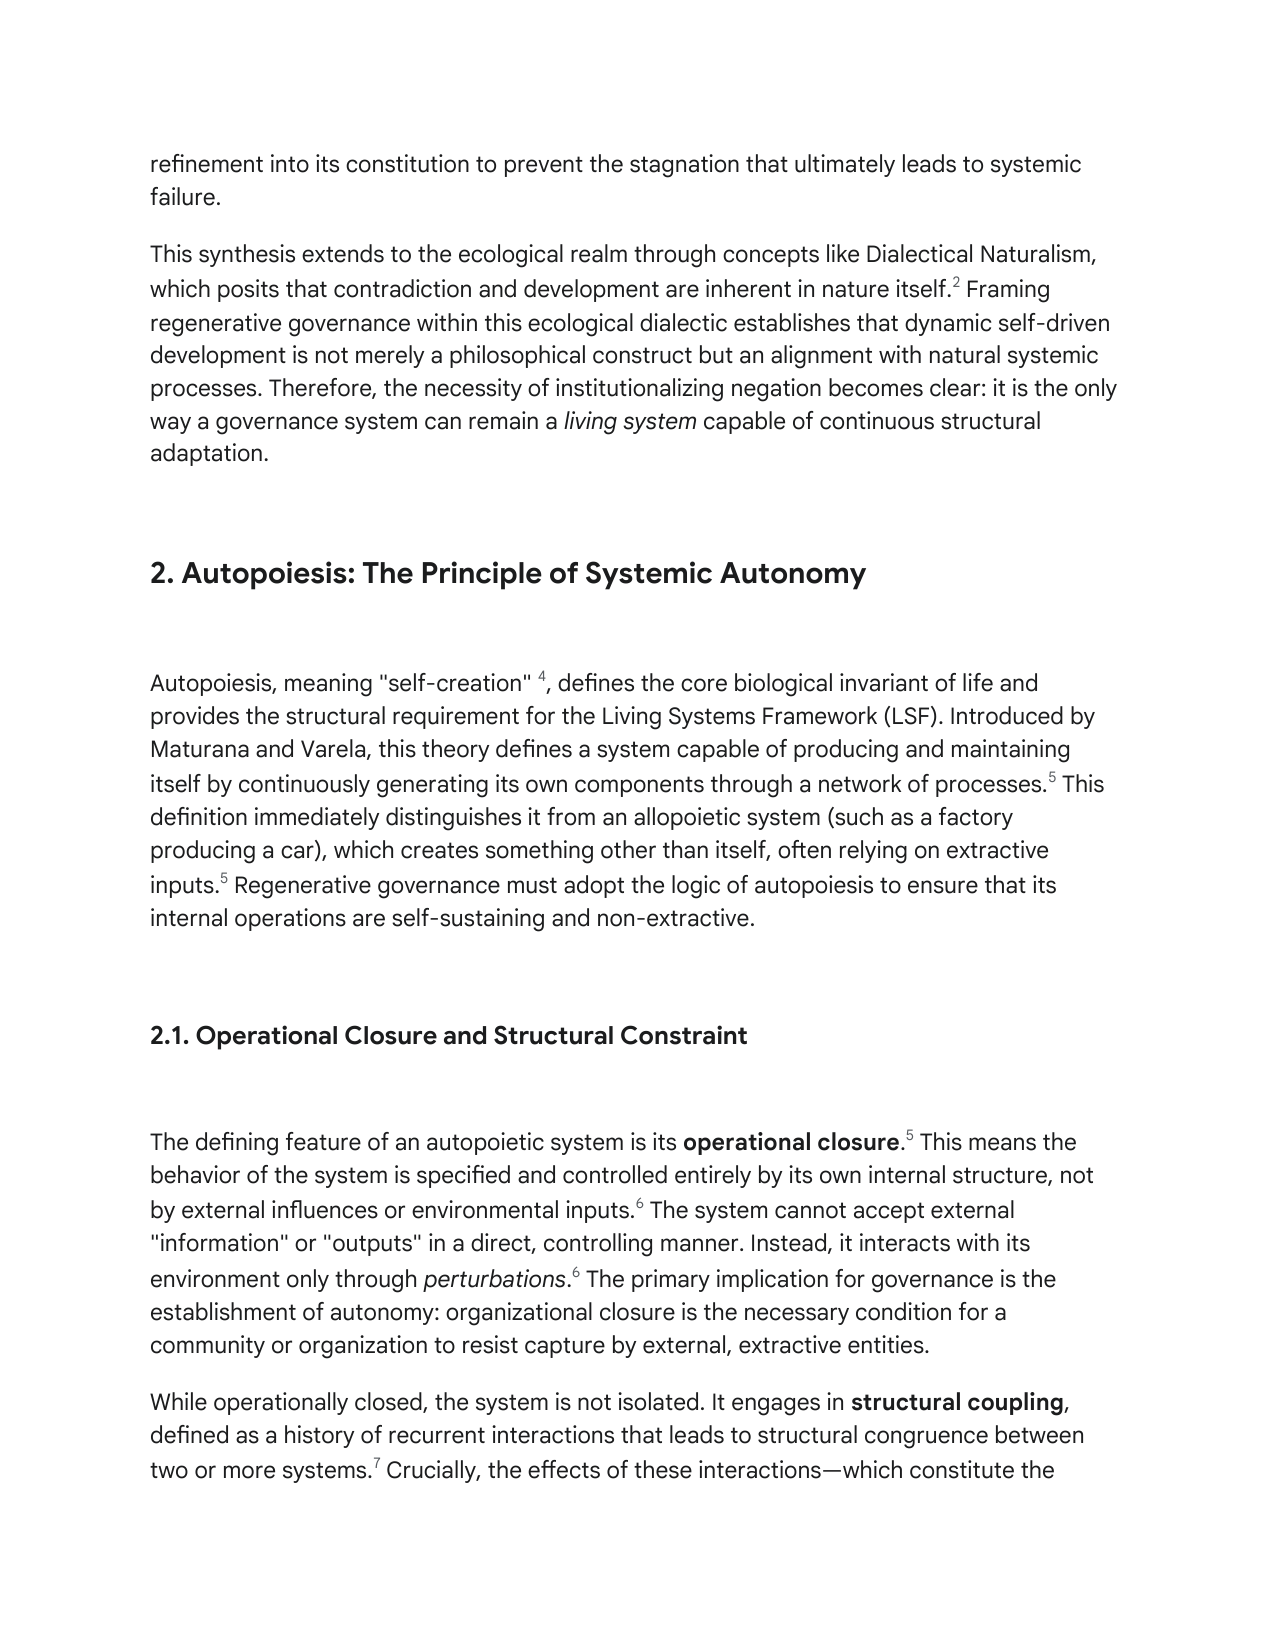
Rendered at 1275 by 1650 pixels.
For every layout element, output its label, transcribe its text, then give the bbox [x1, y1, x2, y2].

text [150, 1388, 1125, 1486]
subtitle 2.1. Operational Closure and Structural Constraint [150, 1020, 1125, 1051]
subtitle 2. Autopoiesis: The Principle of Systemic Autonomy [150, 555, 1125, 592]
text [150, 150, 1125, 211]
text Autopoiesis, meaning "self-creation" 4, defines the core biological invariant of life and provides the structural requirement for the Living Systems Framework (LSF). Introduced by Maturana and Varela, this theory defines a system capable of producing and maintaining itself by continuously generating its own components through a network of processes.5 This definition immediately distinguishes it from an allopoietic system (such as a factory producing a car), which creates something other than itself, often relying on extractive inputs.5 Regenerative governance must adopt the logic of autopoiesis to ensure that its internal operations are self-sustaining and non-extractive. [150, 667, 1125, 933]
text This synthesis extends to the ecological realm through concepts like Dialectical Naturalism, which posits that contradiction and development are inherent in nature itself.2 Framing regenerative governance within this ecological dialectic establishes that dynamic self-driven development is not merely a philosophical construct but an alignment with natural systemic processes. Therefore, the necessity of institutionalizing negation becomes clear: it is the only way a governance system can remain a living system capable of continuous structural adaptation. [150, 240, 1125, 468]
text The defining feature of an autopoietic system is its operational closure.5 This means the behavior of the system is specified and controlled entirely by its own internal structure, not by external influences or environmental inputs.6 The system cannot accept external "information" or "outputs" in a direct, controlling manner. Instead, it interacts with its environment only through perturbations.6 The primary implication for governance is the establishment of autonomy: organizational closure is the necessary condition for a community or organization to resist capture by external, extractive entities. [150, 1126, 1125, 1359]
